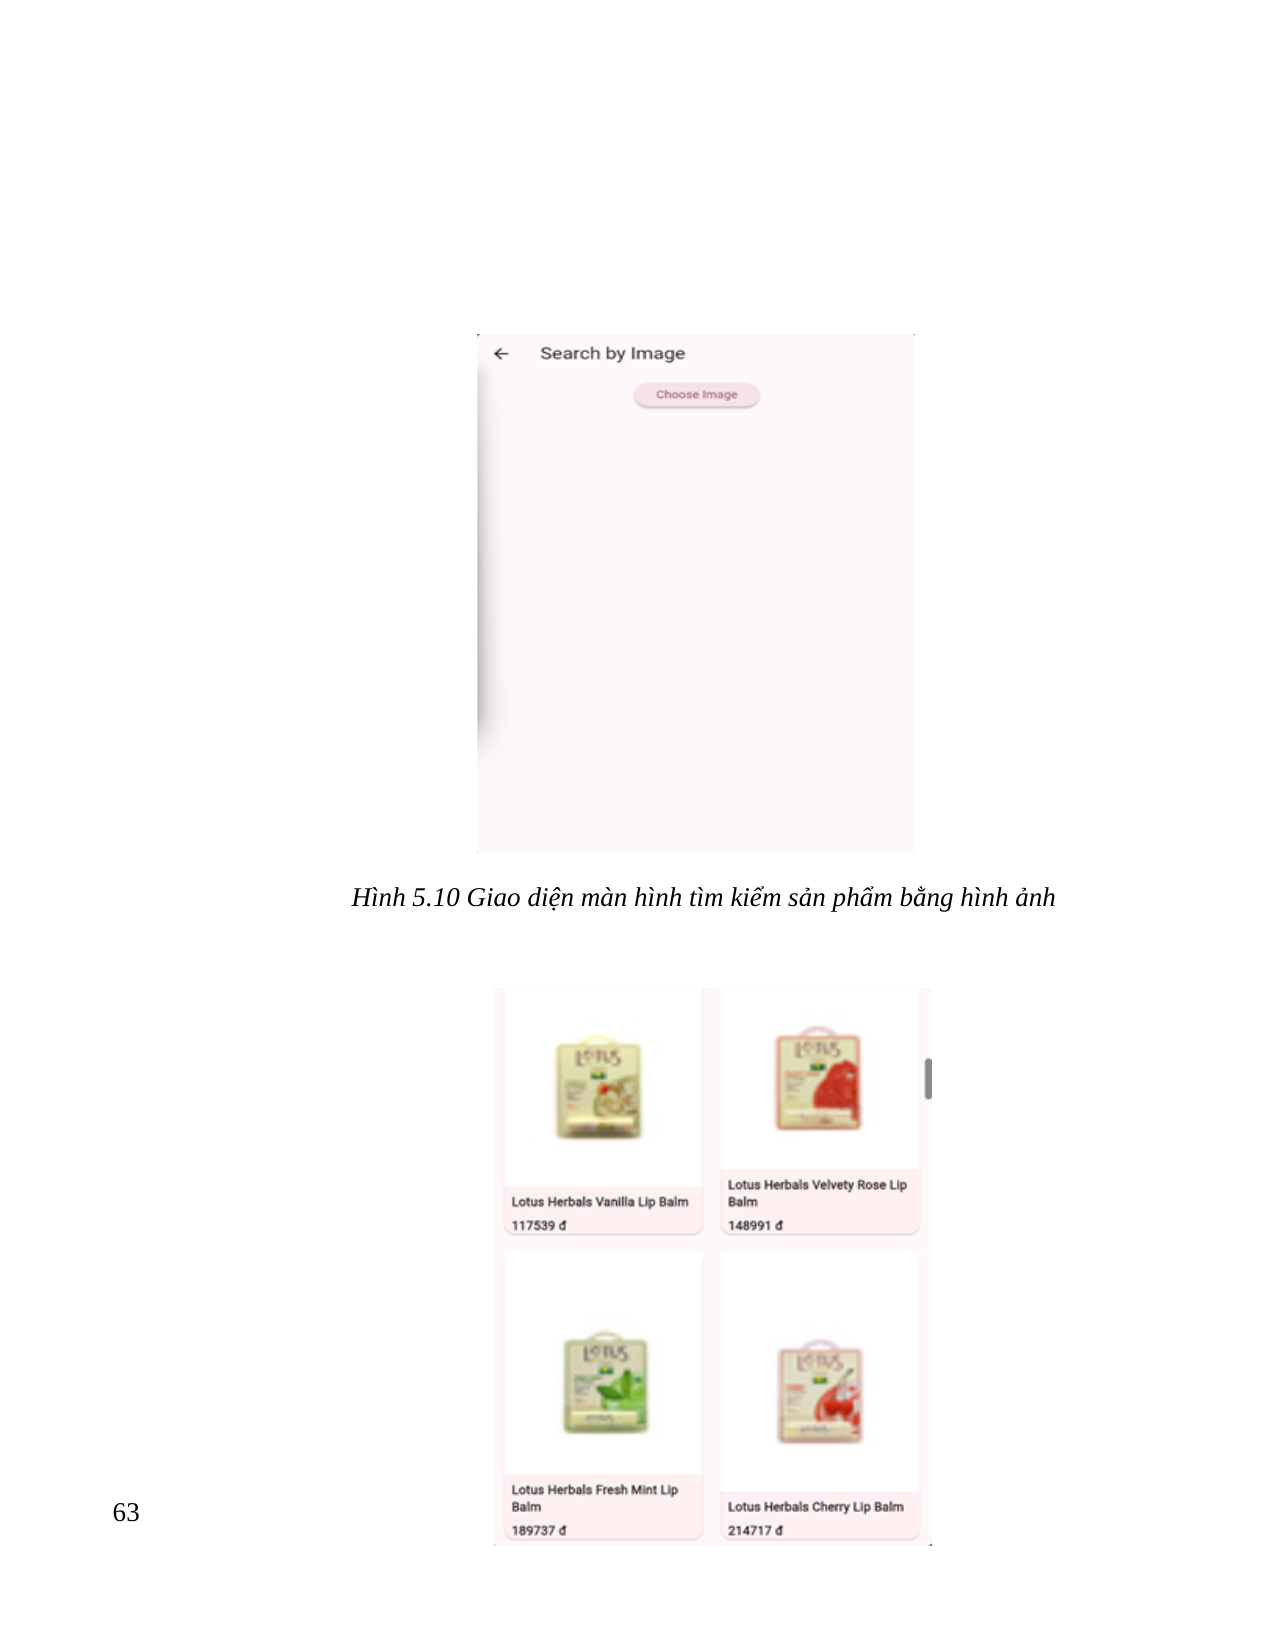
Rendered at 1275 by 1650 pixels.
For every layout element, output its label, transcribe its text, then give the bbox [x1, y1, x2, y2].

picture [494, 988, 932, 1546]
picture [477, 334, 915, 853]
